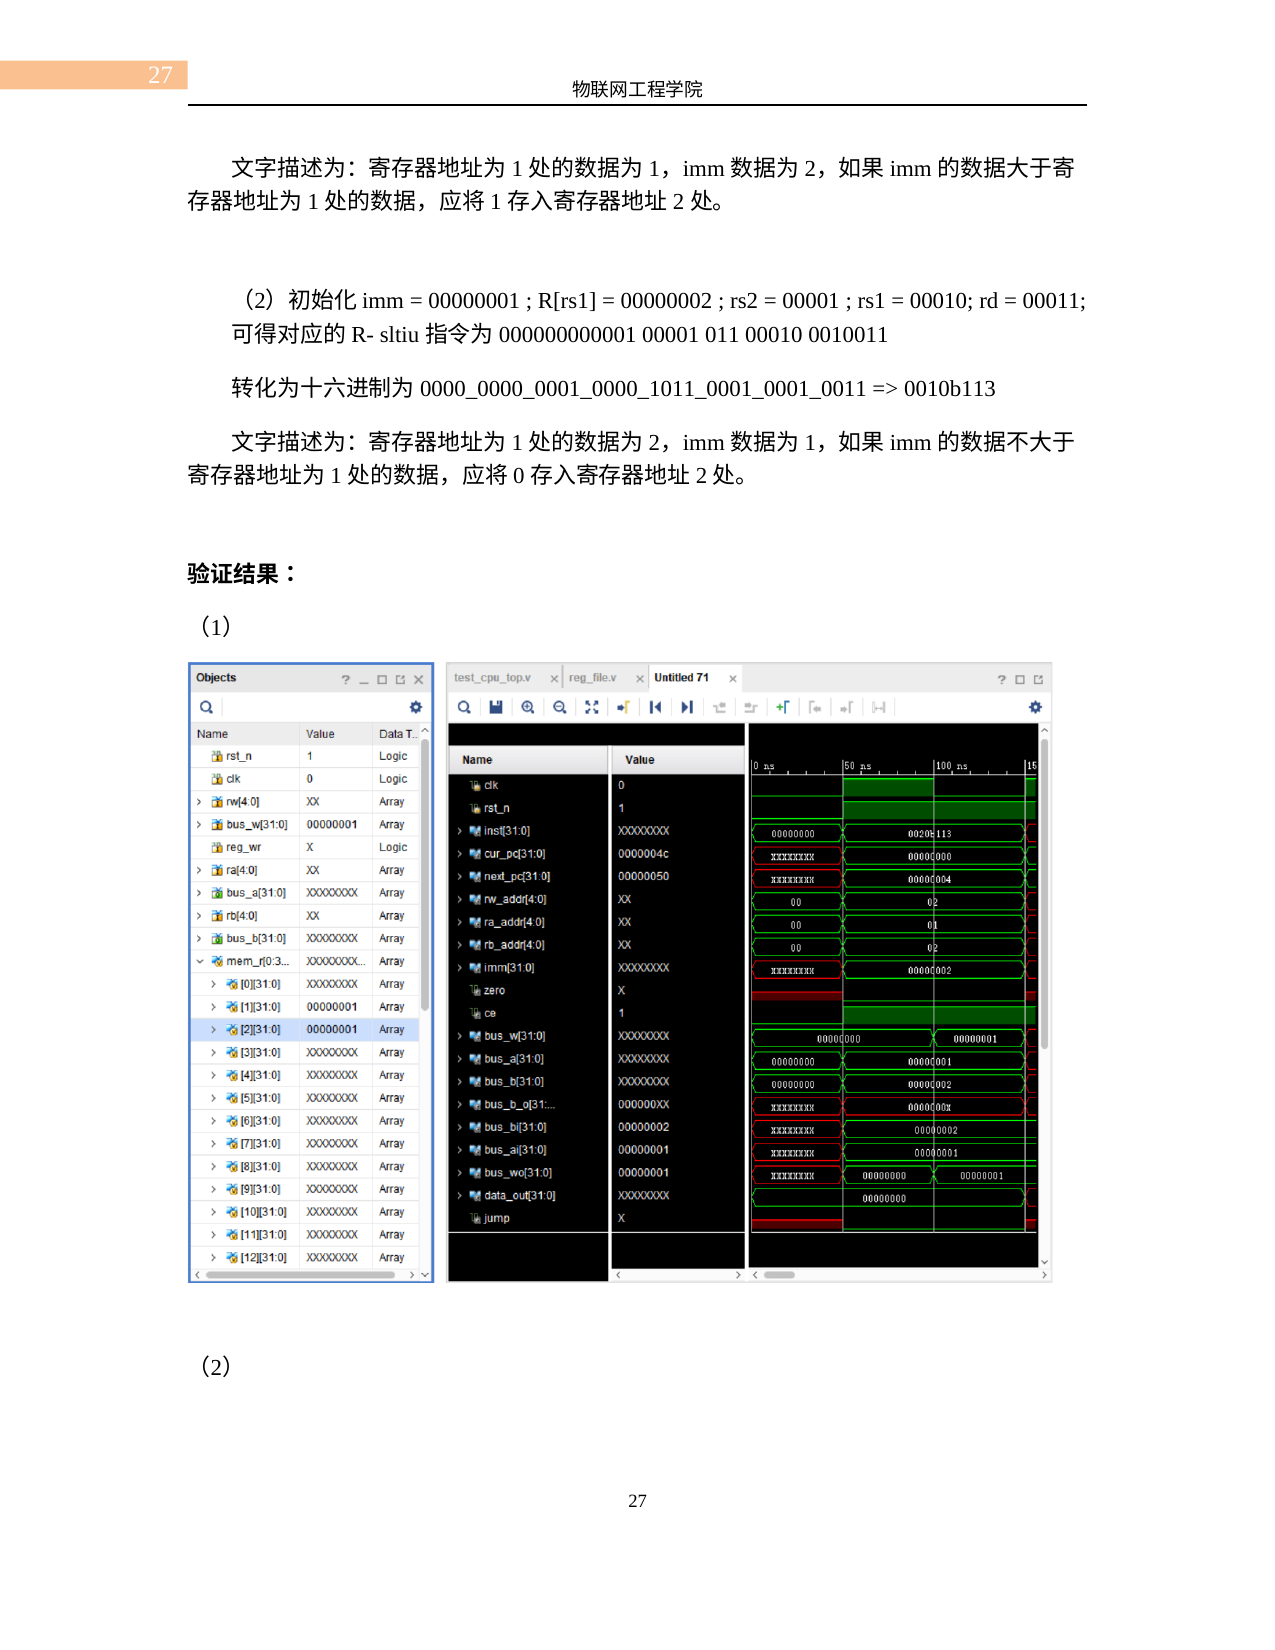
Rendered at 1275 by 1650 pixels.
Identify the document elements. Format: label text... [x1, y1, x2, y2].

text 转化为十六进制为 0000_0000_0001_0000_1011_0001_0001_0011 => 0010b113 [187, 370, 1087, 403]
text （2） [187, 1351, 1087, 1382]
list 初始化imm = 00000001 ; R[rs1] = 00000002 ; rs2 = 00001 ; rs1 = 00010; rd = 00011; [187, 284, 1087, 316]
text 可得对应的 R- sltiu 指令为 000000000001 00001 011 00010 0010011 [187, 316, 1087, 349]
picture [187, 662, 1053, 1283]
text （1） [187, 610, 1087, 642]
text 验证结果： [187, 558, 1087, 589]
text 文字描述为：寄存器地址为 1 处的数据为 1，imm 数据为 2，如果 imm 的数据大于寄存器地址为 1 处的数据，应将 1 存入寄存器地址 2 处。 [187, 150, 1087, 216]
text 文字描述为：寄存器地址为 1 处的数据为 2，imm 数据为 1，如果 imm 的数据不大于寄存器地址为 1 处的数据，应将 0 存入寄存器地址 2 处。 [187, 424, 1087, 490]
